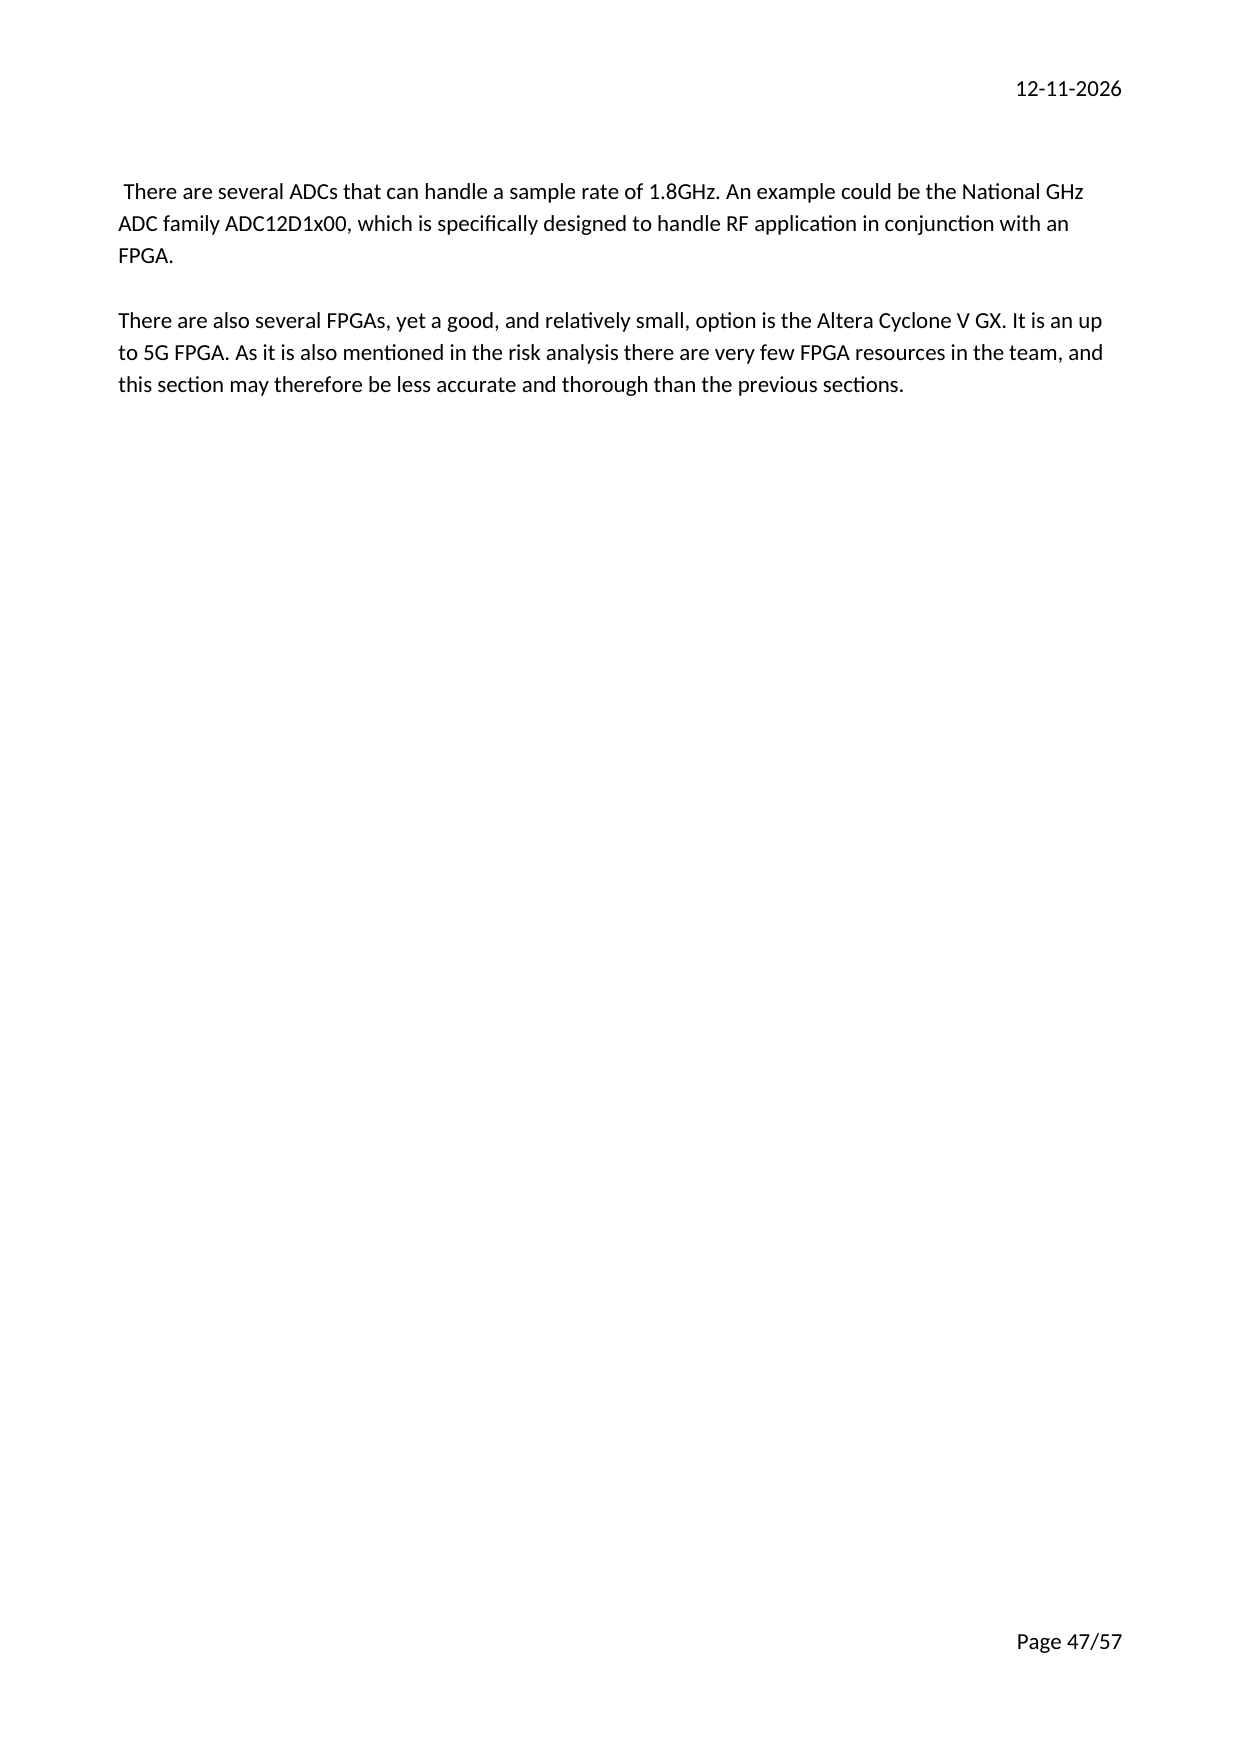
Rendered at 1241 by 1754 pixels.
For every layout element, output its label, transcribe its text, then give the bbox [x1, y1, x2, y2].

text There are also several FPGAs, yet a good, and relatively small, option is the Altera Cyclone V GX. It is an up to 5G FPGA. As it is also mentioned in the risk analysis there are very few FPGA resources in the team, and this section may therefore be less accurate and thorough than the previous sections. [118, 306, 1122, 398]
text There are several ADCs that can handle a sample rate of 1.8GHz. An example could be the National GHz ADC family ADC12D1x00, which is specifically designed to handle RF application in conjunction with an FPGA. [118, 177, 1122, 269]
